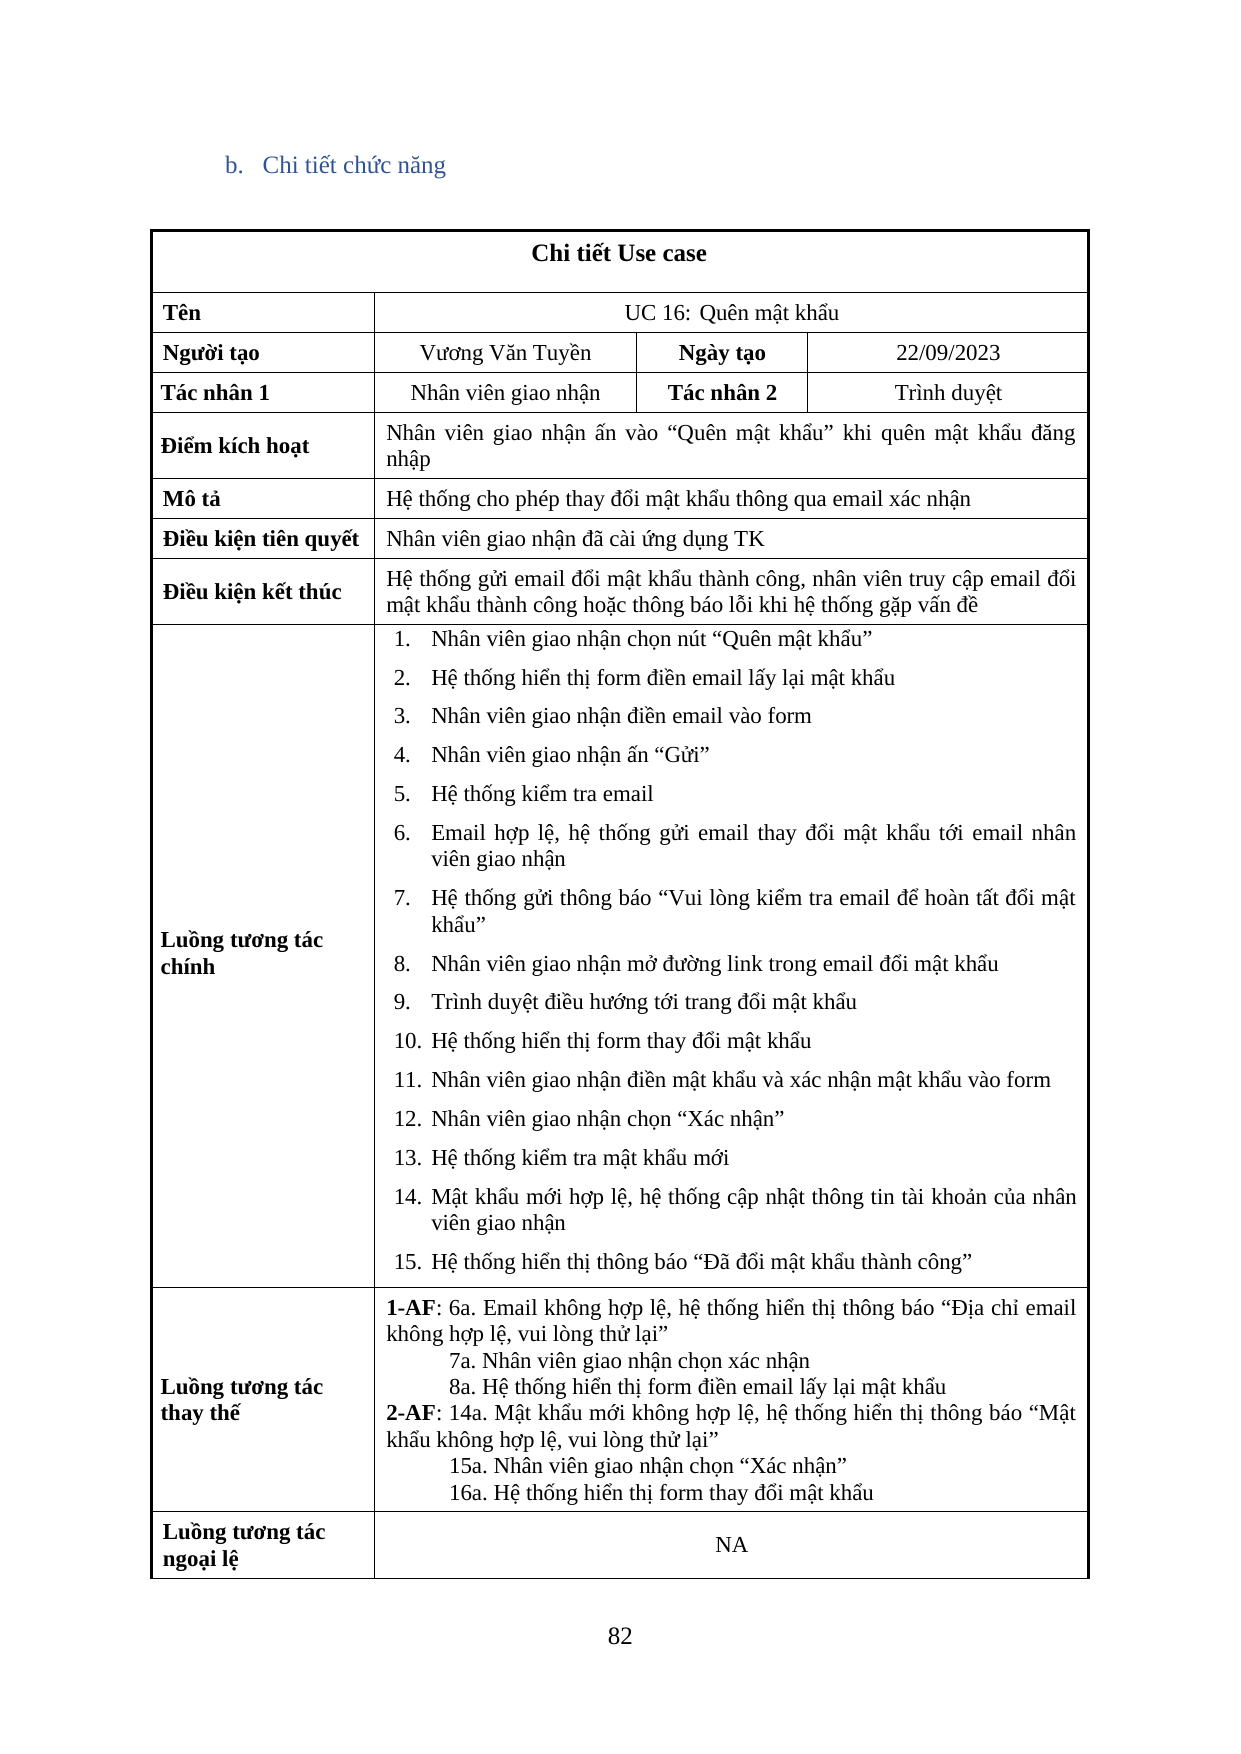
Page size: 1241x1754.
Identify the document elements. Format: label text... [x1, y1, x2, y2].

table_cell Điểm kích hoạt [153, 413, 374, 478]
table_cell NA [375, 1512, 1087, 1577]
table_cell Ngày tạo [637, 333, 807, 372]
table_cell Trình duyệt [808, 373, 1087, 412]
table_cell Vương Văn Tuyền [375, 333, 636, 372]
table_cell Hệ thống cho phép thay đổi mật khẩu thông qua email xác nhận [375, 479, 1087, 518]
table_cell Tác nhân 1 [153, 373, 374, 412]
table_cell Điều kiện kết thúc [153, 559, 374, 624]
table_cell Luồng tương tác ngoại lệ [153, 1512, 374, 1577]
table_cell 22/09/2023 [808, 333, 1087, 372]
table_cell Luồng tương tác thay thế [153, 1288, 374, 1511]
table_cell Người tạo [153, 333, 374, 372]
table_cell Nhân viên giao nhận đã cài ứng dụng TK [375, 519, 1087, 558]
subtitle Chi tiết chức năng [225, 150, 1090, 179]
table_cell UC 16: Quên mật khẩu [375, 293, 1087, 332]
table_cell Mô tả [153, 479, 374, 518]
table_cell Nhân viên giao nhận ấn vào “Quên mật khẩu” khi quên mật khẩu đăng nhập [375, 413, 1087, 478]
table_cell Tác nhân 2 [637, 373, 807, 412]
table_cell Nhân viên giao nhận chọn nút “Quên mật khẩu” Hệ thống hiển thị form điền email lấy lại mật khẩu Nhân viên giao nhận điền email vào form Nhân viên giao nhận ấn “Gửi” Hệ thống kiểm tra email Email hợp lệ, hệ thống gửi email thay đổi mật khẩu tới email nhân viên giao nhận Hệ thống gửi thông báo “Vui lòng kiểm tra email để hoàn tất đổi mật khẩu” Nhân viên giao nhận mở đường link trong email đổi mật khẩu Trình duyệt điều hướng tới trang đổi mật khẩu Hệ thống hiển thị form thay đổi mật khẩu Nhân viên giao nhận điền mật khẩu và xác nhận mật khẩu vào form Nhân viên giao nhận chọn “Xác nhận” Hệ thống kiểm tra mật khẩu mới Mật khẩu mới hợp lệ, hệ thống cập nhật thông tin tài khoản của nhân viên giao nhận Hệ thống hiển thị thông báo “Đã đổi mật khẩu thành công” [375, 625, 1087, 1287]
table_cell Nhân viên giao nhận [375, 373, 636, 412]
table_cell 1-AF: 6a. Email không hợp lệ, hệ thống hiển thị thông báo “Địa chỉ email không hợp lệ, vui lòng thử lại” 7a. Nhân viên giao nhận chọn xác nhận 8a. Hệ thống hiển thị form điền email lấy lại mật khẩu 2-AF: 14a. Mật khẩu mới không hợp lệ, hệ thống hiển thị thông báo “Mật khẩu không hợp lệ, vui lòng thử lại” 15a. Nhân viên giao nhận chọn “Xác nhận” 16a. Hệ thống hiển thị form thay đổi mật khẩu [375, 1288, 1087, 1511]
table_cell Hệ thống gửi email đổi mật khẩu thành công, nhân viên truy cập email đổi mật khẩu thành công hoặc thông báo lỗi khi hệ thống gặp vấn đề [375, 559, 1087, 624]
table_cell Luồng tương tác chính [153, 625, 374, 1287]
table_header Chi tiết Use case [153, 232, 1087, 292]
table_cell Điều kiện tiên quyết [153, 519, 374, 558]
table_cell Tên [153, 293, 374, 332]
